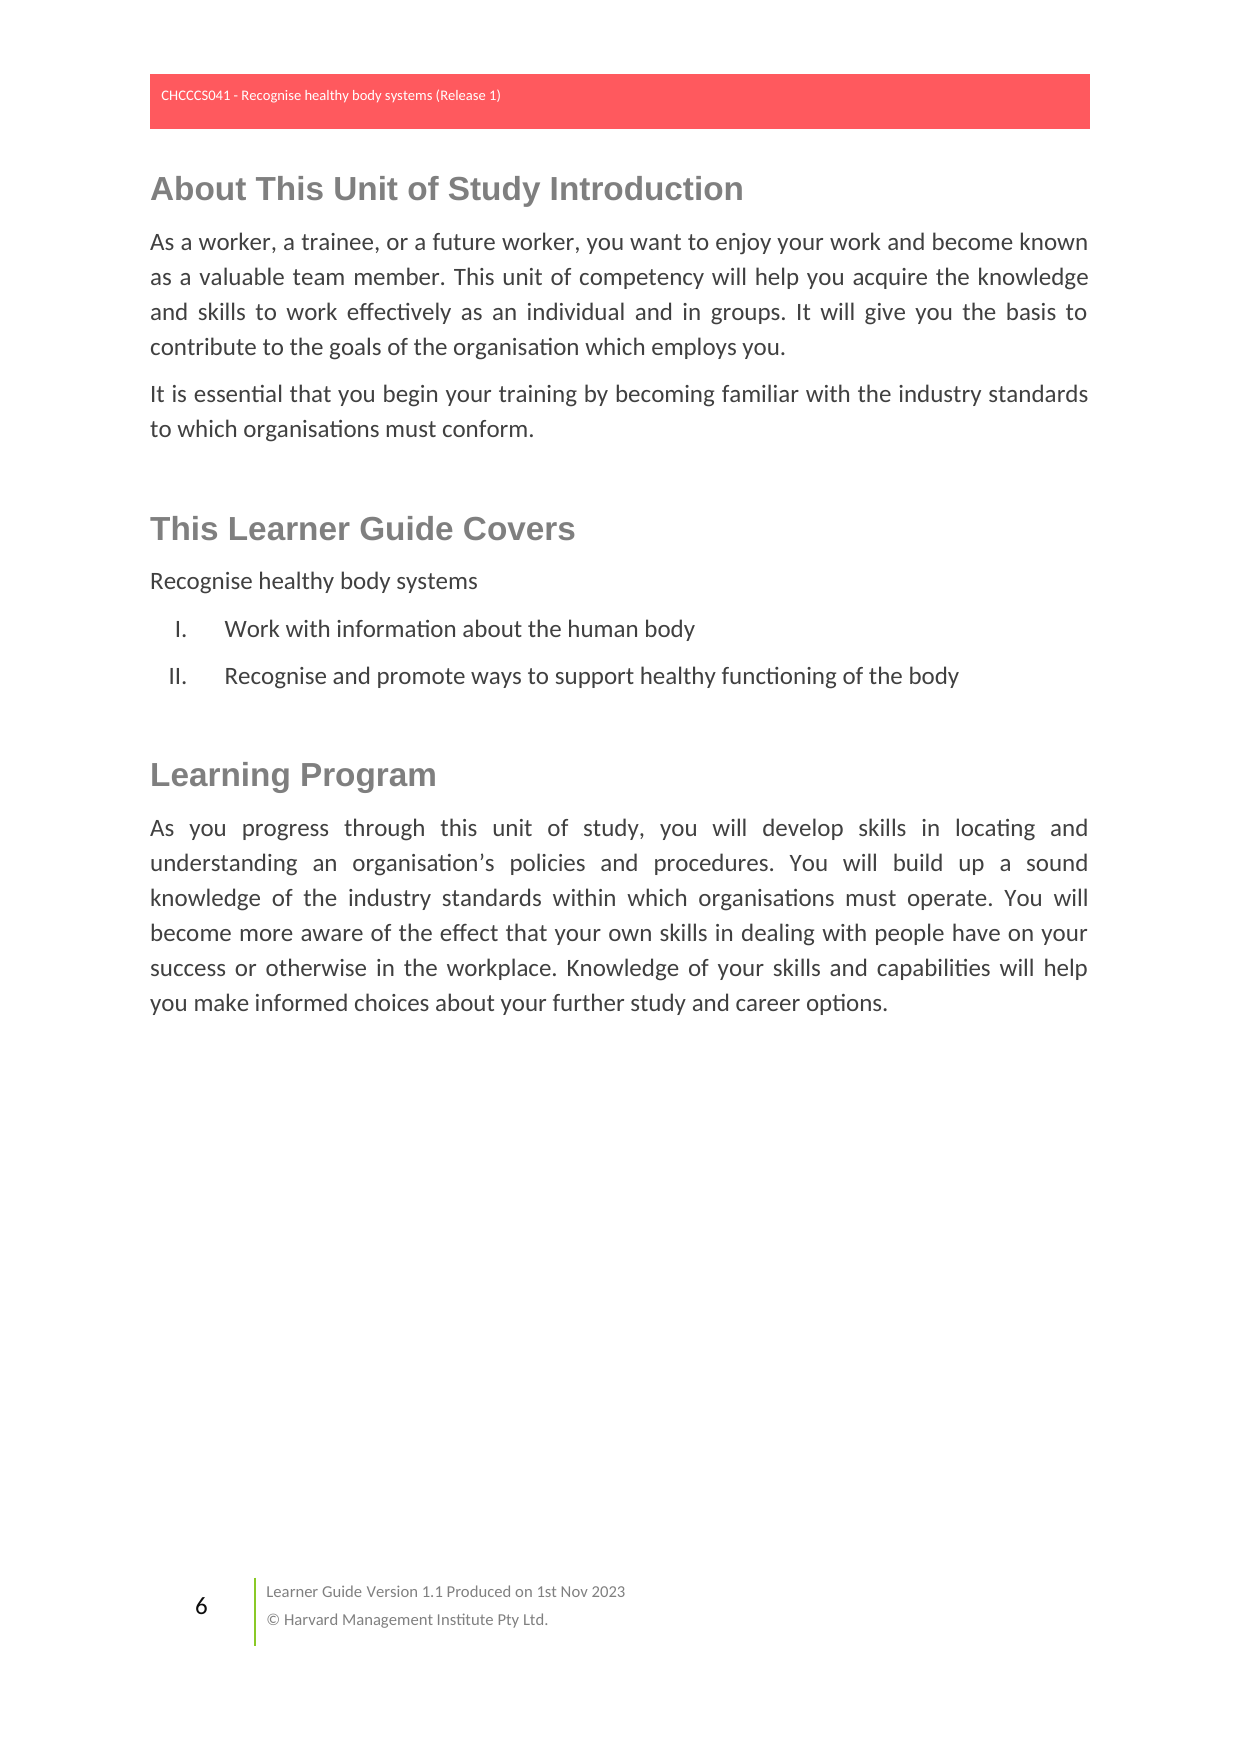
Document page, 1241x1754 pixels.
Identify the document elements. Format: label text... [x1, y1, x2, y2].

text As a worker, a trainee, or a future worker, you want to enjoy your work and become known as a valuable team member. This unit of competency will help you acquire the knowledge and skills to work effectively as an individual and in groups. It will give you the basis to contribute to the goals of the organisation which employs you. [150, 226, 1090, 362]
text This Learner Guide Covers [150, 508, 1090, 547]
text As you progress through this unit of study, you will develop skills in locating and understanding an organisation’s policies and procedures. You will build up a sound knowledge of the industry standards within which organisations must operate. You will become more aware of the effect that your own skills in dealing with people have on your success or otherwise in the workplace. Knowledge of your skills and capabilities will help you make informed choices about your further study and career options. [150, 812, 1090, 1017]
text Learning Program [150, 755, 1090, 794]
text About This Unit of Study Introduction [150, 169, 1090, 208]
list Work with information about the human body [187, 613, 1090, 643]
list Recognise and promote ways to support healthy functioning of the body [187, 660, 1090, 691]
text It is essential that you begin your training by becoming familiar with the industry standards to which organisations must conform. [150, 378, 1090, 444]
text Recognise healthy body systems [150, 565, 1090, 596]
